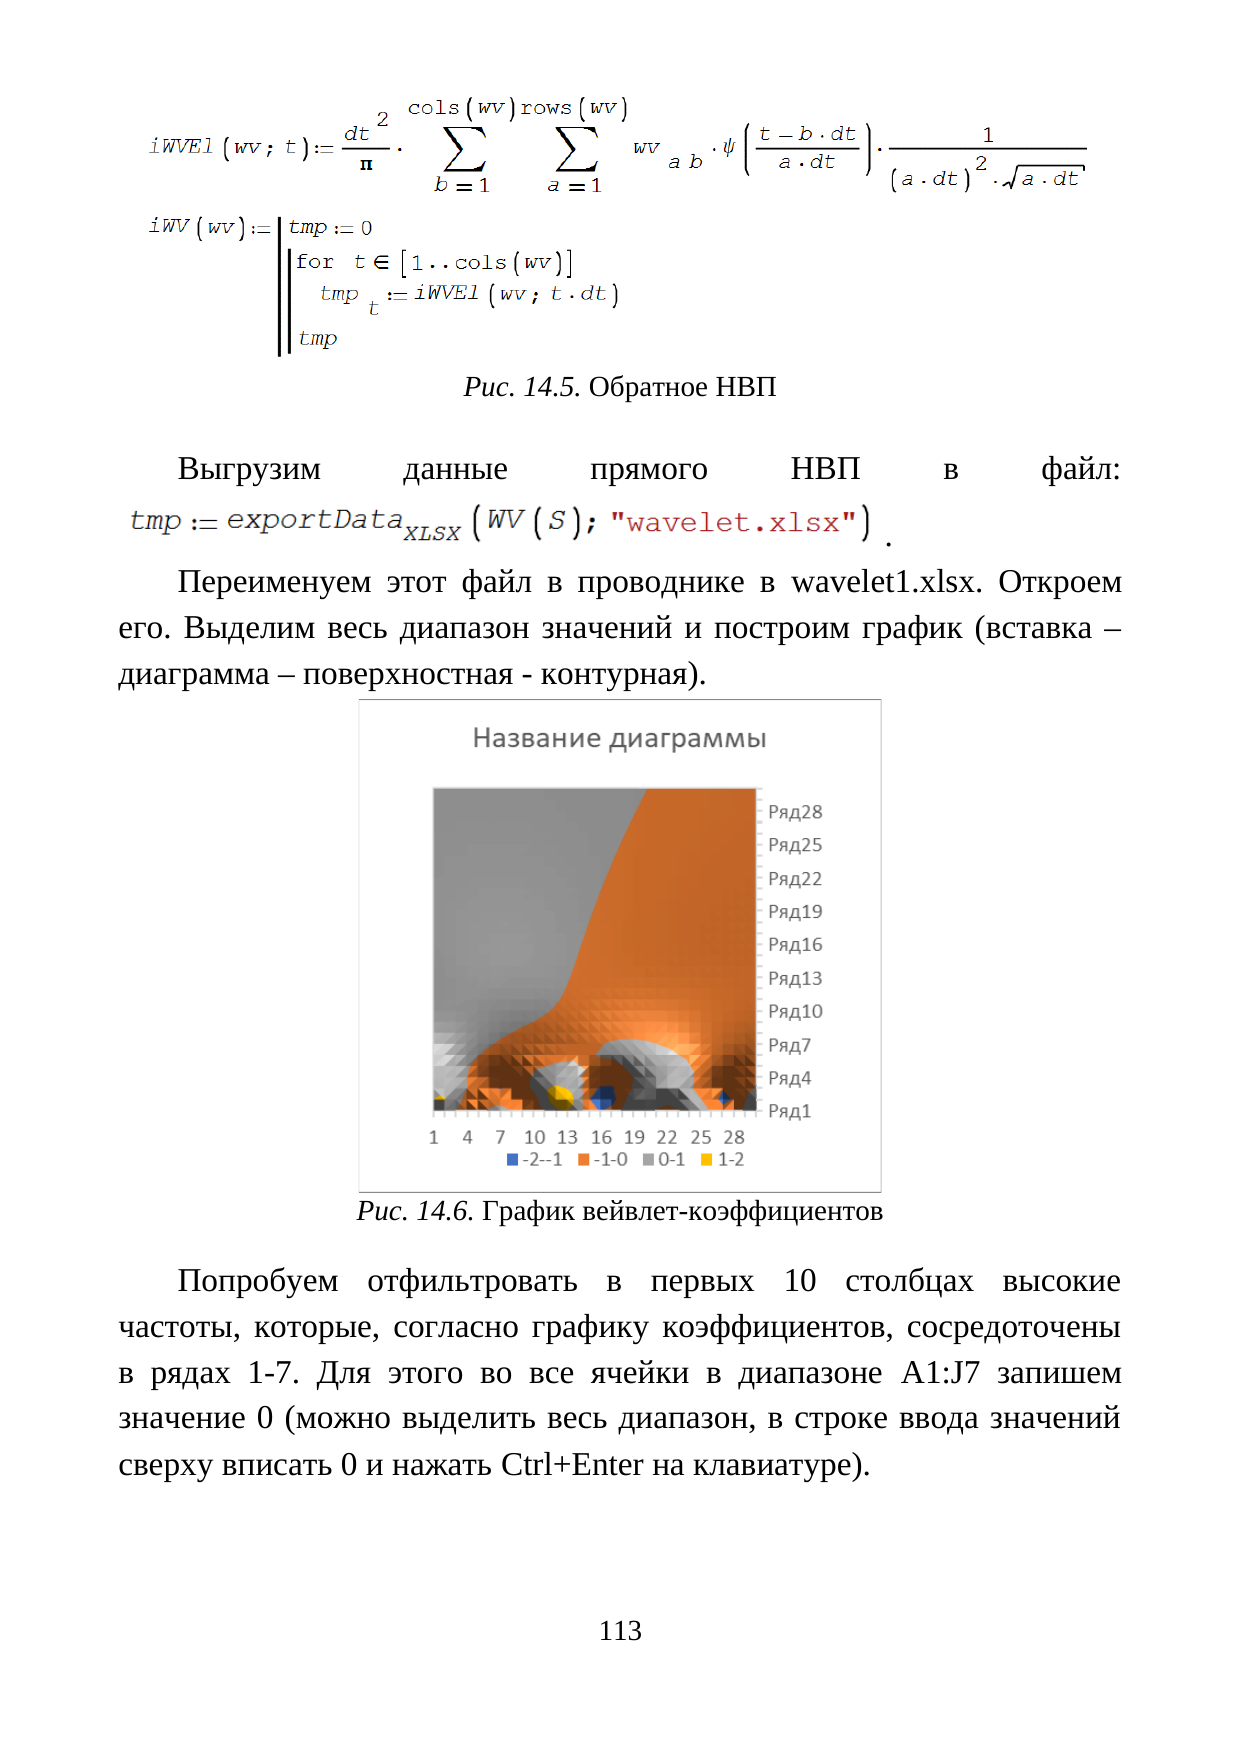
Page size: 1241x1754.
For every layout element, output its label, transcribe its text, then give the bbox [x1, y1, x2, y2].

picture [140, 88, 1100, 369]
picture [118, 494, 885, 547]
text Попробуем отфильтровать в первых 10 столбцах высокие частоты, которые, согласно графику коэффициентов, сосредоточены в рядах 1-7. Для этого во все ячейки в диапазоне A1:J7 запишем значение 0 (можно выделить весь диапазон, в строке ввода значений сверху вписать 0 и нажать Ctrl+Enter на клавиатуре). [118, 1260, 1122, 1482]
text Переименуем этот файл в проводнике в wavelet1.xlsx. Откроем его. Выделим весь диапазон значений и построим график (вставка – диаграмма – поверхностная - контурная). [118, 561, 1122, 692]
text Рис. 14.5. Обратное НВП [118, 369, 1122, 402]
text Рис. 14.6. График вейвлет-коэффициентов [118, 1193, 1122, 1226]
picture [358, 699, 882, 1193]
